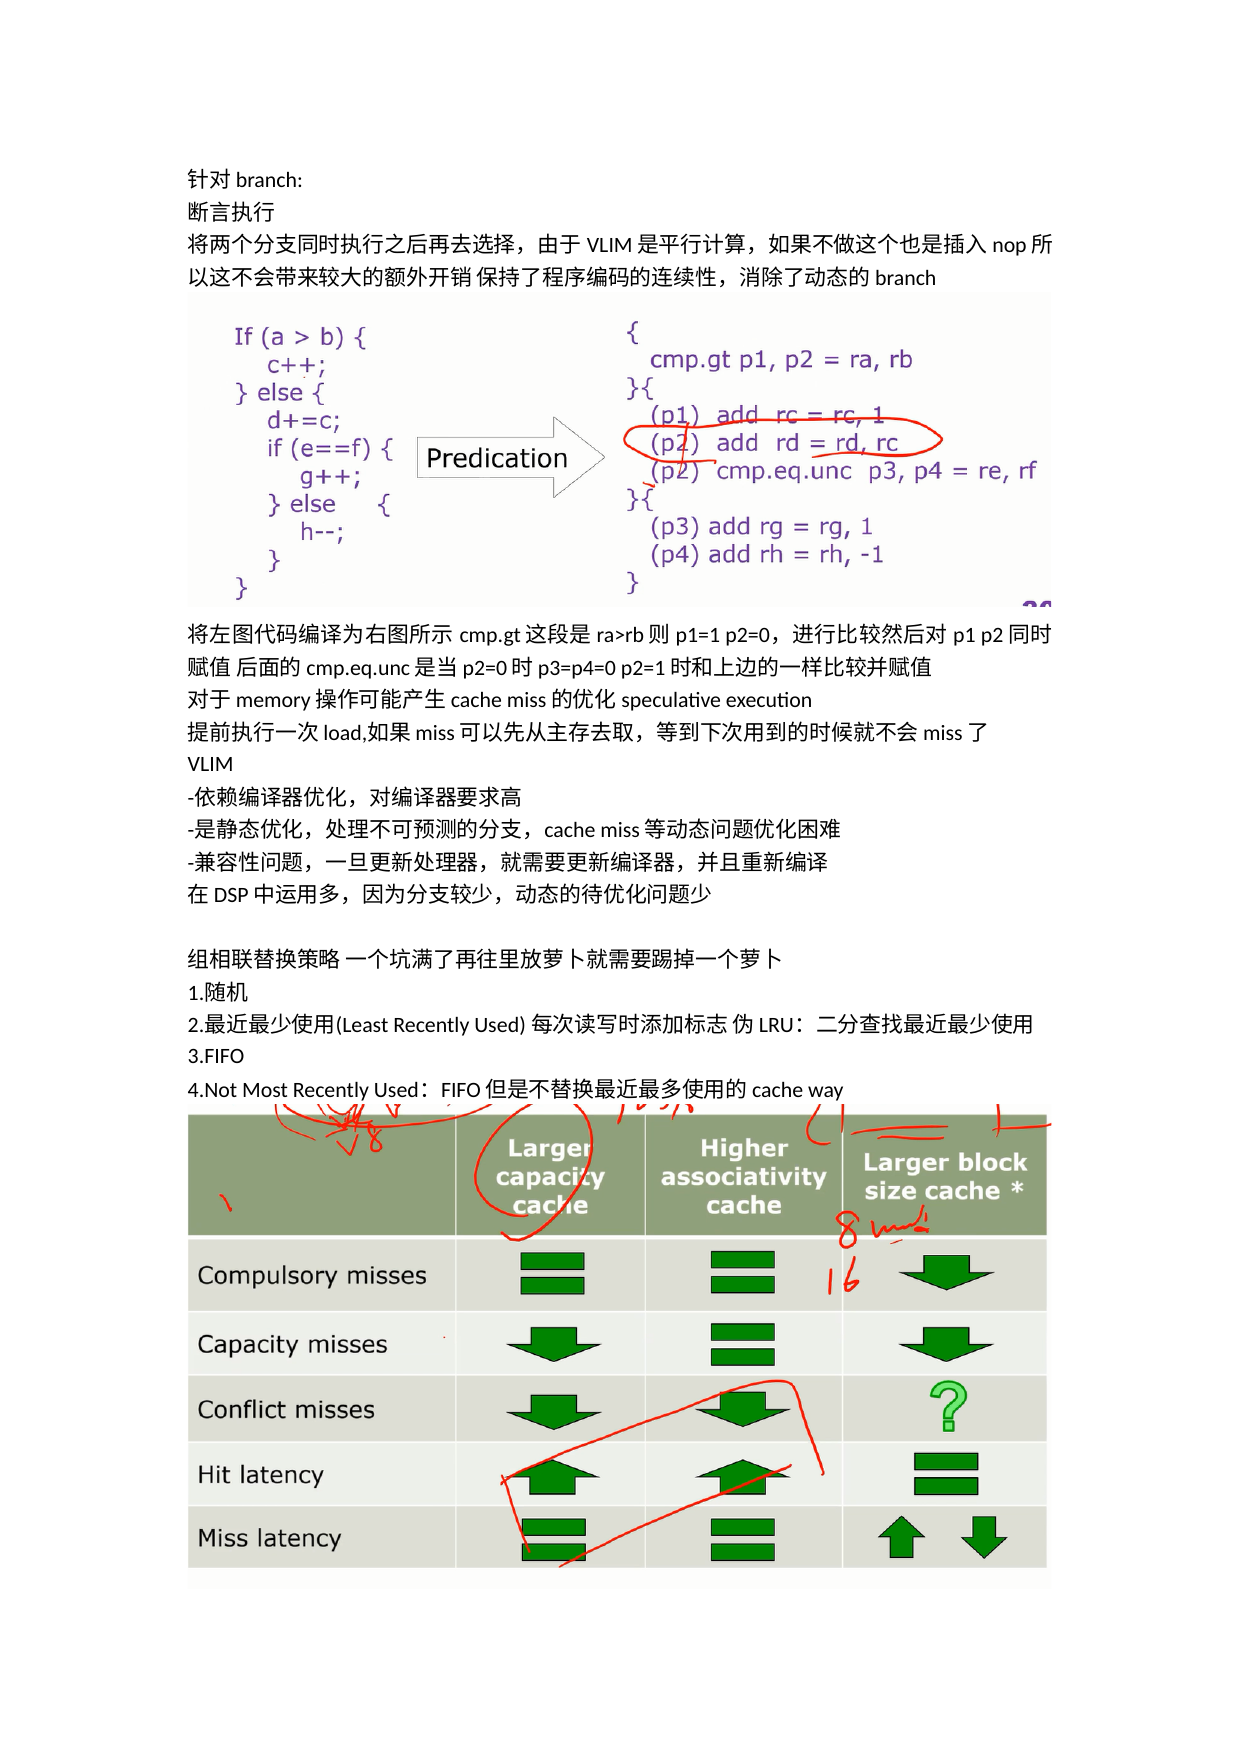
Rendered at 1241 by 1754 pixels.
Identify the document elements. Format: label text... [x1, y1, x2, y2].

text 对于memory操作可能产生cache miss的优化 speculative execution [187, 682, 1053, 714]
text 针对branch: [187, 162, 1053, 194]
text 组相联替换策略 一个坑满了再往里放萝卜就需要踢掉一个萝卜 [187, 942, 1053, 974]
text 2.最近最少使用(Least Recently Used) 每次读写时添加标志 伪LRU：二分查找最近最少使用 [187, 1007, 1053, 1039]
text 3.FIFO [187, 1039, 1053, 1072]
text 提前执行一次load,如果miss可以先从主存去取，等到下次用到的时候就不会miss了 [187, 714, 1053, 747]
text -是静态优化，处理不可预测的分支，cache miss等动态问题优化困难 [187, 812, 1053, 844]
text 将两个分支同时执行之后再去选择，由于VLIM是平行计算，如果不做这个也是插入nop所以这不会带来较大的额外开销 保持了程序编码的连续性，消除了动态的branch [187, 227, 1053, 292]
picture [187, 1104, 1052, 1589]
text 断言执行 [187, 194, 1053, 227]
text 4.Not Most Recently Used：FIFO但是不替换最近最多使用的cache way [187, 1072, 1053, 1104]
text 1.随机 [187, 974, 1053, 1007]
picture [187, 292, 1052, 607]
text 将左图代码编译为右图所示cmp.gt这段是ra>rb则p1=1 p2=0，进行比较然后对p1 p2同时赋值 后面的cmp.eq.unc是当p2=0时p3=p4=0 p2=1时和上边的一样比较并赋值 [187, 617, 1053, 682]
text VLIM [187, 747, 1053, 779]
text -兼容性问题，一旦更新处理器，就需要更新编译器，并且重新编译 [187, 844, 1053, 877]
text -依赖编译器优化，对编译器要求高 [187, 779, 1053, 812]
text 在DSP中运用多，因为分支较少，动态的待优化问题少 [187, 877, 1053, 909]
